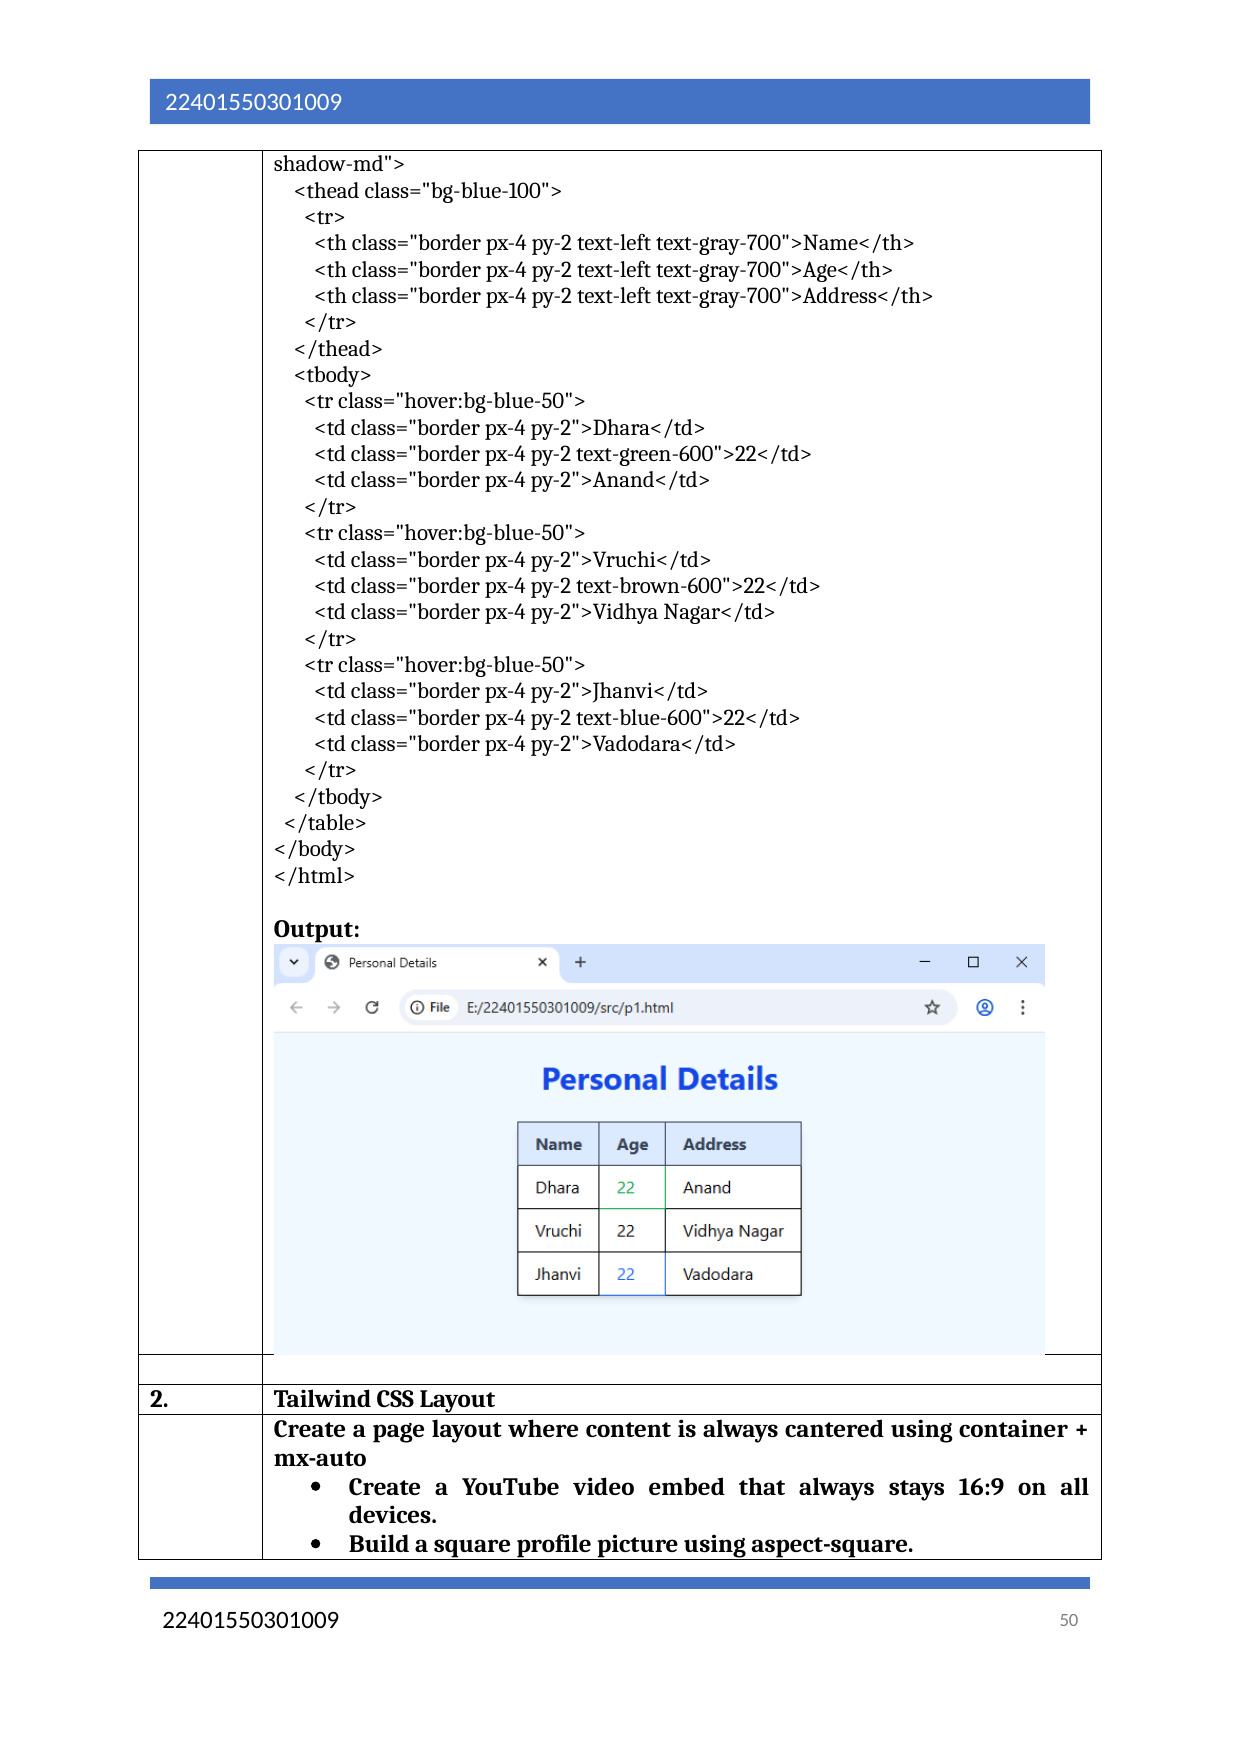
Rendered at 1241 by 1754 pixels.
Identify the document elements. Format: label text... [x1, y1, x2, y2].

table_cell Tailwind CSS Layout [263, 1385, 1101, 1414]
table_cell [139, 1415, 262, 1559]
table_cell 2. [139, 1385, 262, 1414]
picture [273, 944, 1045, 1355]
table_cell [263, 1415, 1101, 1559]
table_cell [139, 151, 262, 1354]
table_cell [263, 1355, 1101, 1384]
table_cell [139, 1355, 262, 1384]
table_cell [263, 151, 1101, 1354]
